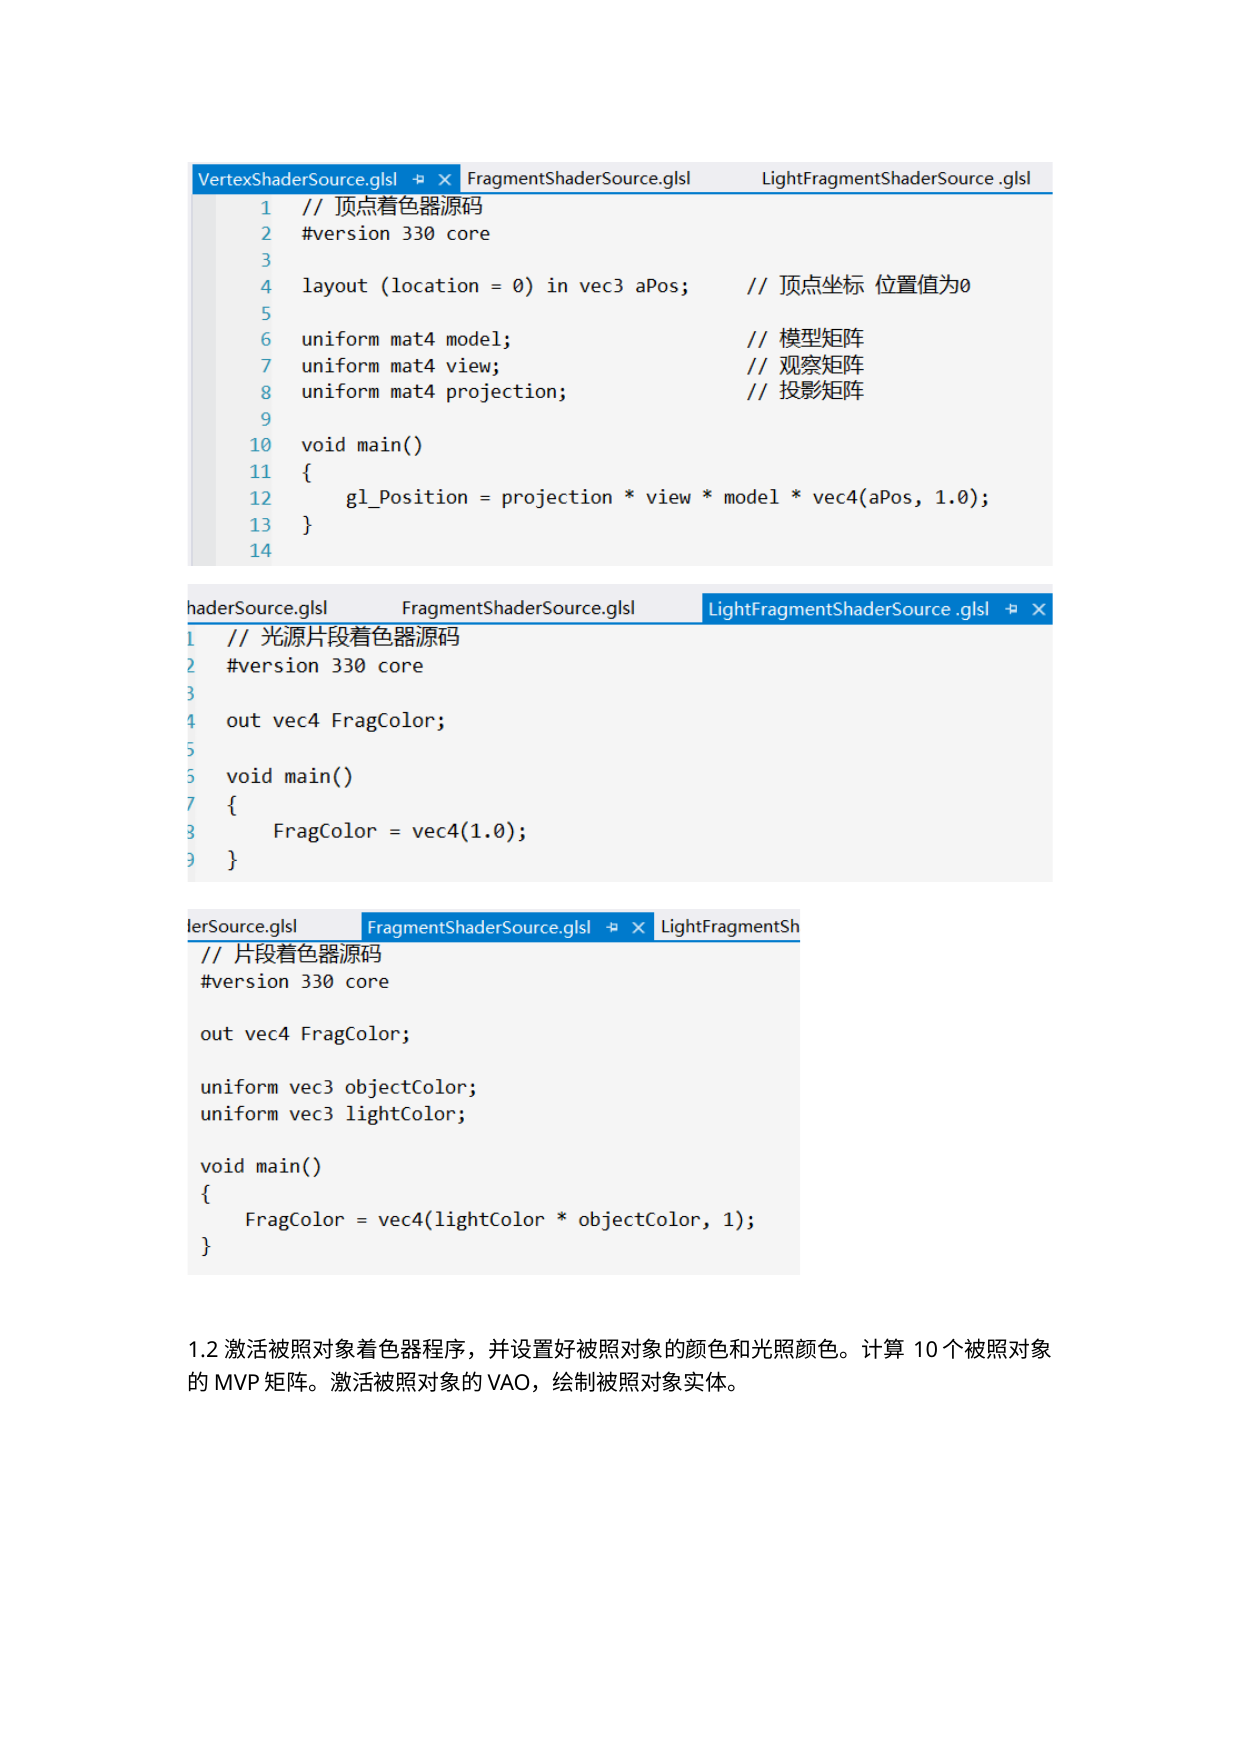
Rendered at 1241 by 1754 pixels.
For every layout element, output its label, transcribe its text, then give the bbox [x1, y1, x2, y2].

picture [187, 909, 800, 1275]
picture [187, 584, 1053, 882]
text 1.2 激活被照对象着色器程序，并设置好被照对象的颜色和光照颜色。计算10个被照对象的MVP矩阵。激活被照对象的VAO，绘制被照对象实体。 [187, 1332, 1053, 1397]
picture [187, 162, 1053, 566]
